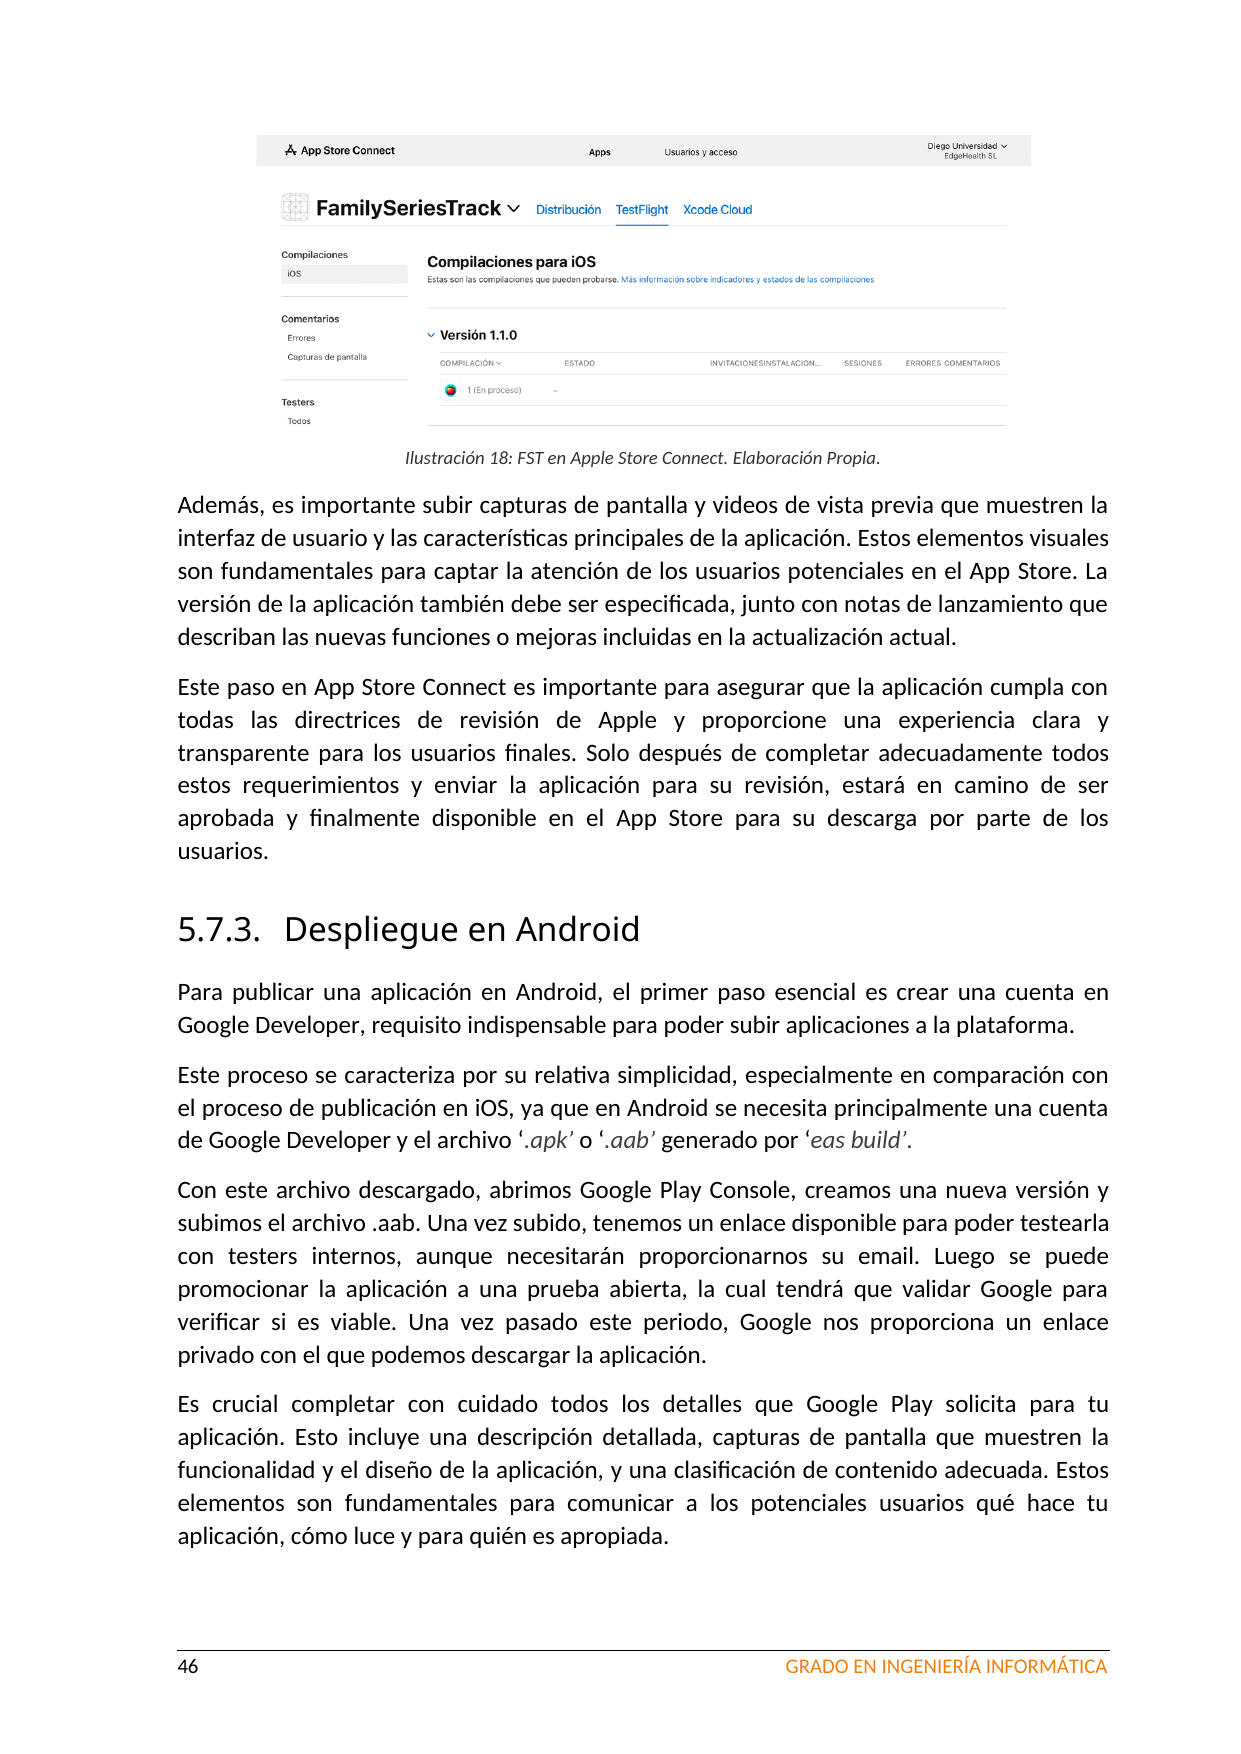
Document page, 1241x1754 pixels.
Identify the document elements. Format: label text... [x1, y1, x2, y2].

text Es crucial completar con cuidado todos los detalles que Google Play solicita para tu aplicación. Esto incluye una descripción detallada, capturas de pantalla que muestren la funcionalidad y el diseño de la aplicación, y una clasificación de contenido adecuada. Estos elementos son fundamentales para comunicar a los potenciales usuarios qué hace tu aplicación, cómo luce y para quién es apropiada. [177, 1388, 1110, 1551]
text Este paso en App Store Connect es importante para asegurar que la aplicación cumpla con todas las directrices de revisión de Apple y proporcione una experiencia clara y transparente para los usuarios finales. Solo después de completar adecuadamente todos estos requerimientos y enviar la aplicación para su revisión, estará en camino de ser aprobada y finalmente disponible en el App Store para su descarga por parte de los usuarios. [177, 671, 1110, 866]
text Además, es importante subir capturas de pantalla y videos de vista previa que muestren la interfaz de usuario y las características principales de la aplicación. Estos elementos visuales son fundamentales para captar la atención de los usuarios potenciales en el App Store. La versión de la aplicación también debe ser especificada, junto con notas de lanzamiento que describan las nuevas funciones o mejoras incluidas en la actualización actual. [177, 490, 1110, 652]
text Con este archivo descargado, abrimos Google Play Console, creamos una nueva versión y subimos el archivo .aab. Una vez subido, tenemos un enlace disponible para poder testearla con testers internos, aunque necesitarán proporcionarnos su email. Luego se puede promocionar la aplicación a una prueba abierta, la cual tendrá que validar Google para verificar si es viable. Una vez pasado este periodo, Google nos proporciona un enlace privado con el que podemos descargar la aplicación. [177, 1174, 1110, 1369]
text Este proceso se caracteriza por su relativa simplicidad, especialmente en comparación con el proceso de publicación en iOS, ya que en Android se necesita principalmente una cuenta de Google Developer y el archivo ‘.apk’ o ‘.aab’ generado por ‘eas build’. [177, 1059, 1110, 1155]
text Para publicar una aplicación en Android, el primer paso esencial es crear una cuenta en Google Developer, requisito indispensable para poder subir aplicaciones a la plataforma. [177, 976, 1110, 1040]
subtitle Despliegue en Android [177, 906, 1110, 951]
picture [256, 135, 1032, 427]
